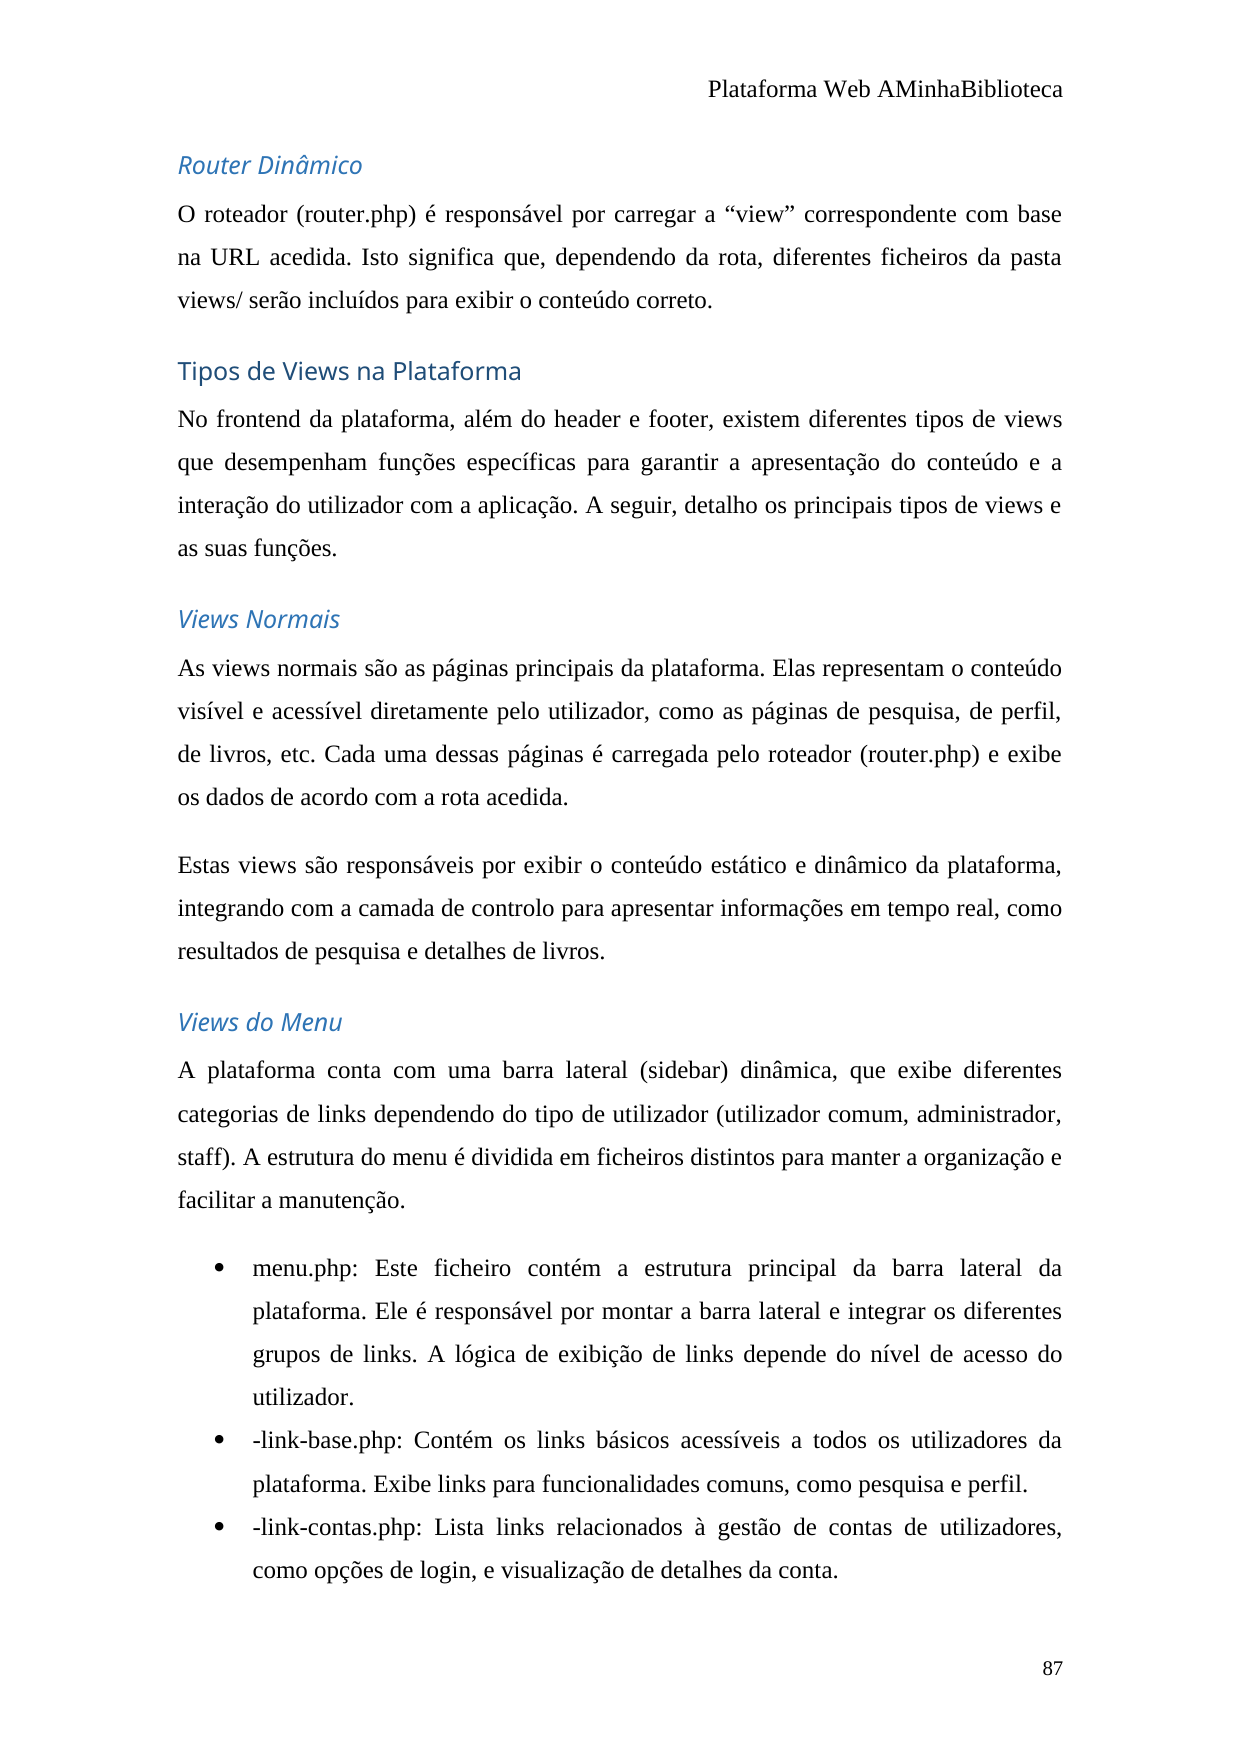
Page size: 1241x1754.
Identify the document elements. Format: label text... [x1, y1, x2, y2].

text O roteador (router.php) é responsável por carregar a “view” correspondente com base na URL acedida. Isto significa que, dependendo da rota, diferentes ficheiros da pasta views/ serão incluídos para exibir o conteúdo correto. [177, 199, 1063, 314]
text As views normais são as páginas principais da plataforma. Elas representam o conteúdo visível e acessível diretamente pelo utilizador, como as páginas de pesquisa, de perfil, de livros, etc. Cada uma dessas páginas é carregada pelo roteador (router.php) e exibe os dados de acordo com a rota acedida. [177, 653, 1063, 811]
subtitle Views Normais [177, 602, 1063, 636]
text No frontend da plataforma, além do header e footer, existem diferentes tipos de views que desempenham funções específicas para garantir a apresentação do conteúdo e a interação do utilizador com a aplicação. A seguir, detalho os principais tipos de views e as suas funções. [177, 404, 1063, 562]
list -link-contas.php: Lista links relacionados à gestão de contas de utilizadores, como opções de login, e visualização de detalhes da conta. [215, 1512, 1063, 1584]
text Estas views são responsáveis por exibir o conteúdo estático e dinâmico da plataforma, integrando com a camada de controlo para apresentar informações em tempo real, como resultados de pesquisa e detalhes de livros. [177, 850, 1063, 965]
text A plataforma conta com uma barra lateral (sidebar) dinâmica, que exibe diferentes categorias de links dependendo do tipo de utilizador (utilizador comum, administrador, staff). A estrutura do menu é dividida em ficheiros distintos para manter a organização e facilitar a manutenção. [177, 1056, 1063, 1214]
list -link-base.php: Contém os links básicos acessíveis a todos os utilizadores da plataforma. Exibe links para funcionalidades comuns, como pesquisa e perfil. [215, 1426, 1063, 1497]
subtitle Tipos de Views na Plataforma [177, 353, 1063, 387]
list menu.php: Este ficheiro contém a estrutura principal da barra lateral da plataforma. Ele é responsável por montar a barra lateral e integrar os diferentes grupos de links. A lógica de exibição de links depende do nível de acesso do utilizador. [215, 1253, 1063, 1411]
subtitle Router Dinâmico [177, 148, 1063, 182]
subtitle Views do Menu [177, 1004, 1063, 1039]
